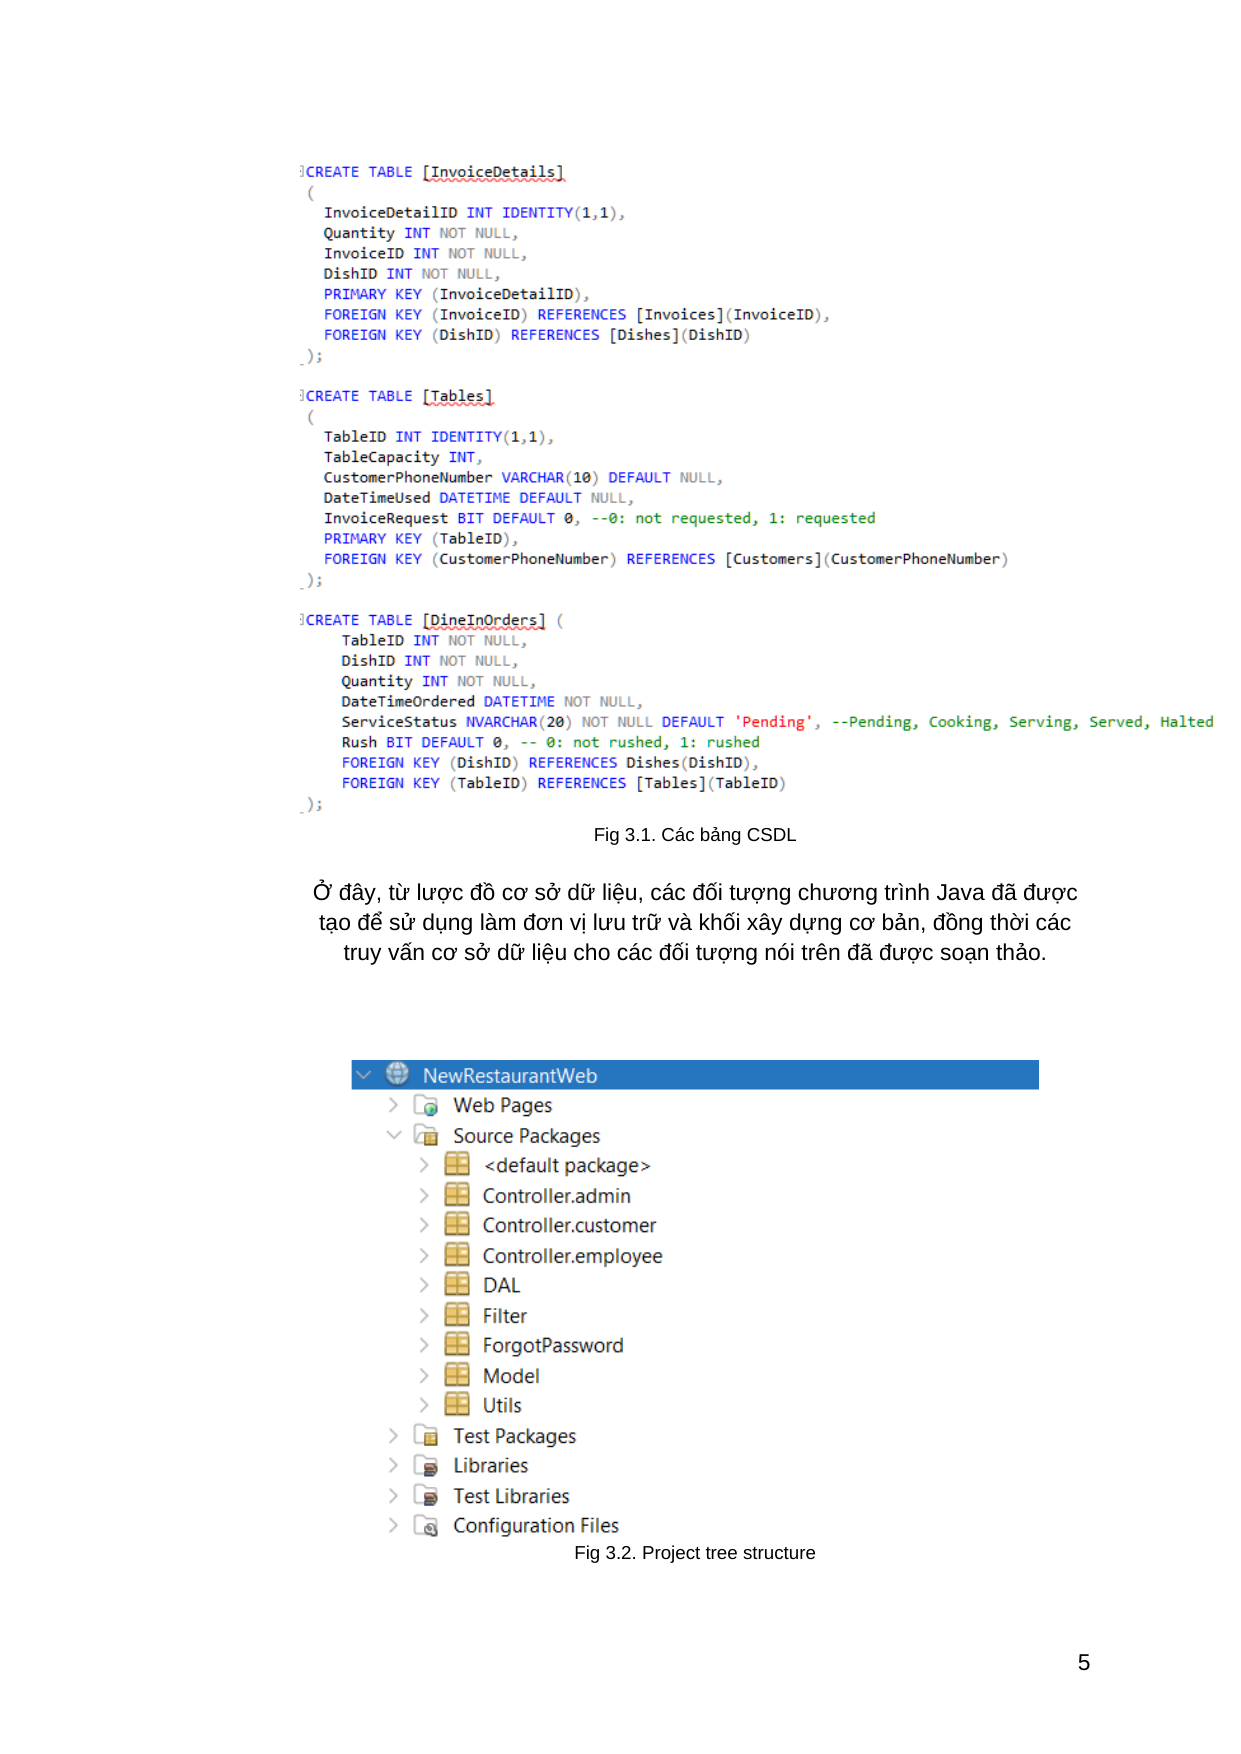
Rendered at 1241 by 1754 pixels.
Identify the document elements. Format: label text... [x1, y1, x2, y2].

text Ở đây, từ lược đồ cơ sở dữ liệu, các đối tượng chương trình Java đã được tạo để sử dụng làm đơn vị lưu trữ và khối xây dựng cơ bản, đồng thời các truy vấn cơ sở dữ liệu cho các đối tượng nói trên đã được soạn thảo. [300, 879, 1090, 965]
picture [351, 1060, 1039, 1538]
text Fig 3.1. Các bảng CSDL [300, 824, 1090, 845]
text Fig 3.2. Project tree structure [300, 1542, 1090, 1563]
picture [300, 150, 1241, 820]
